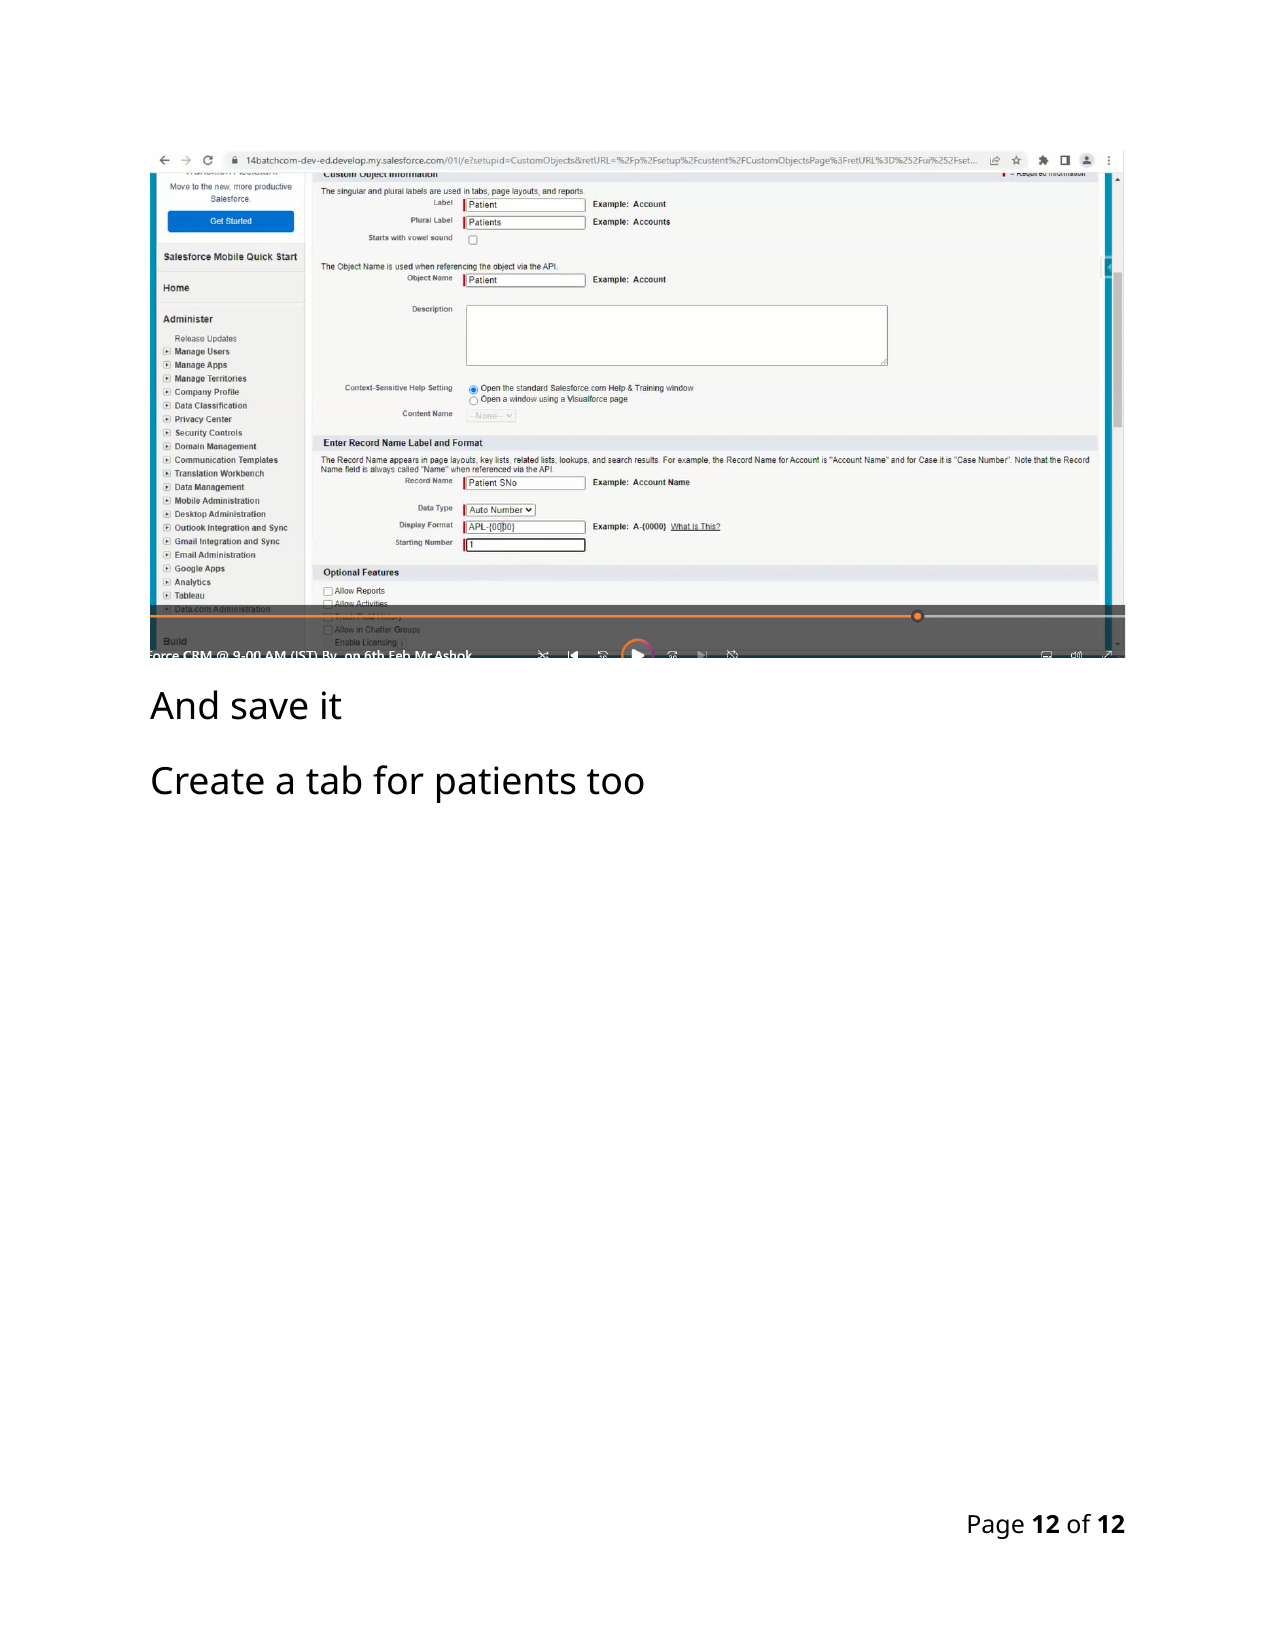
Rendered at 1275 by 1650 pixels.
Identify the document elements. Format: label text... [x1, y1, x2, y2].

text Create a tab for patients too [150, 754, 1125, 805]
picture [150, 150, 1125, 658]
text And save it [150, 679, 1125, 730]
